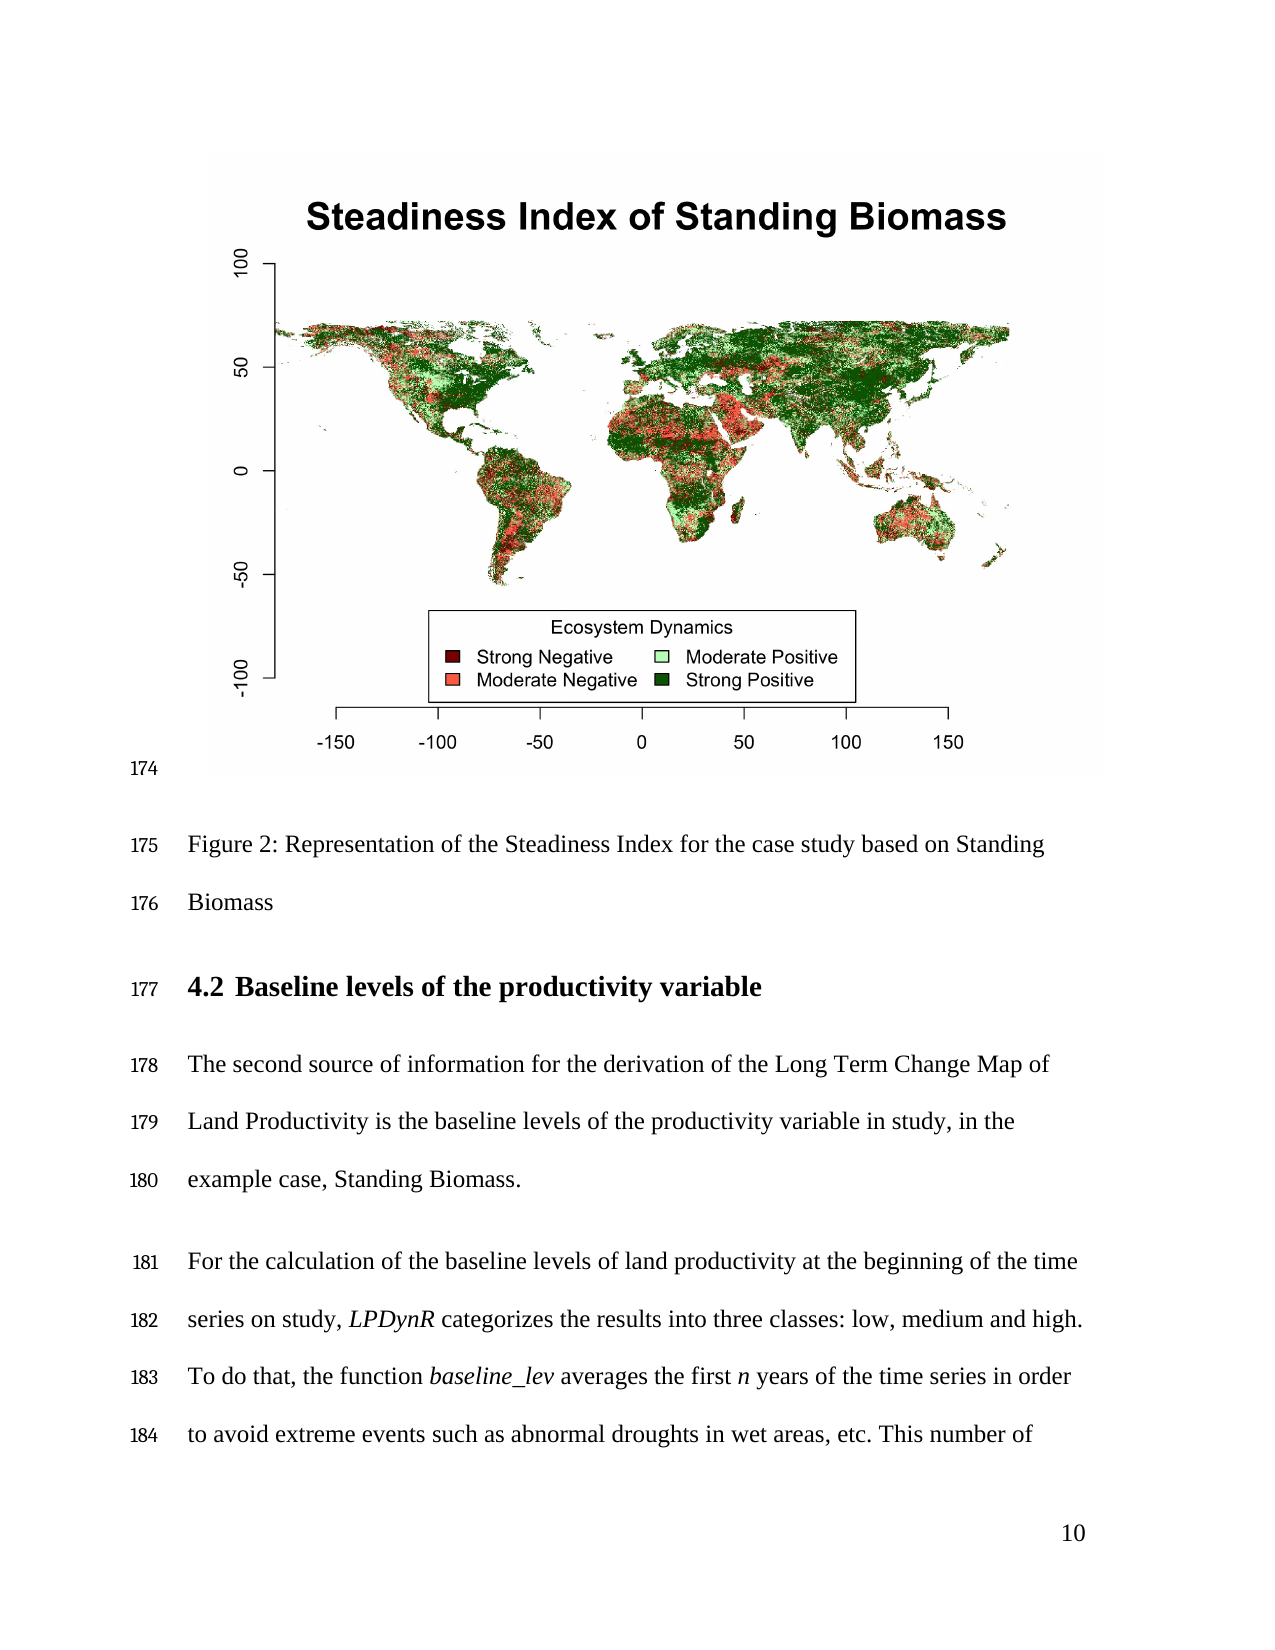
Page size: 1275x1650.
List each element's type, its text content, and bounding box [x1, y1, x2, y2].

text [187, 1246, 1087, 1447]
picture [206, 150, 1107, 776]
subtitle Baseline levels of the productivity variable [187, 969, 1087, 1003]
text The second source of information for the derivation of the Long Term Change Map of Land Productivity is the baseline levels of the productivity variable in study, in the example case, Standing Biomass. [187, 1049, 1087, 1192]
